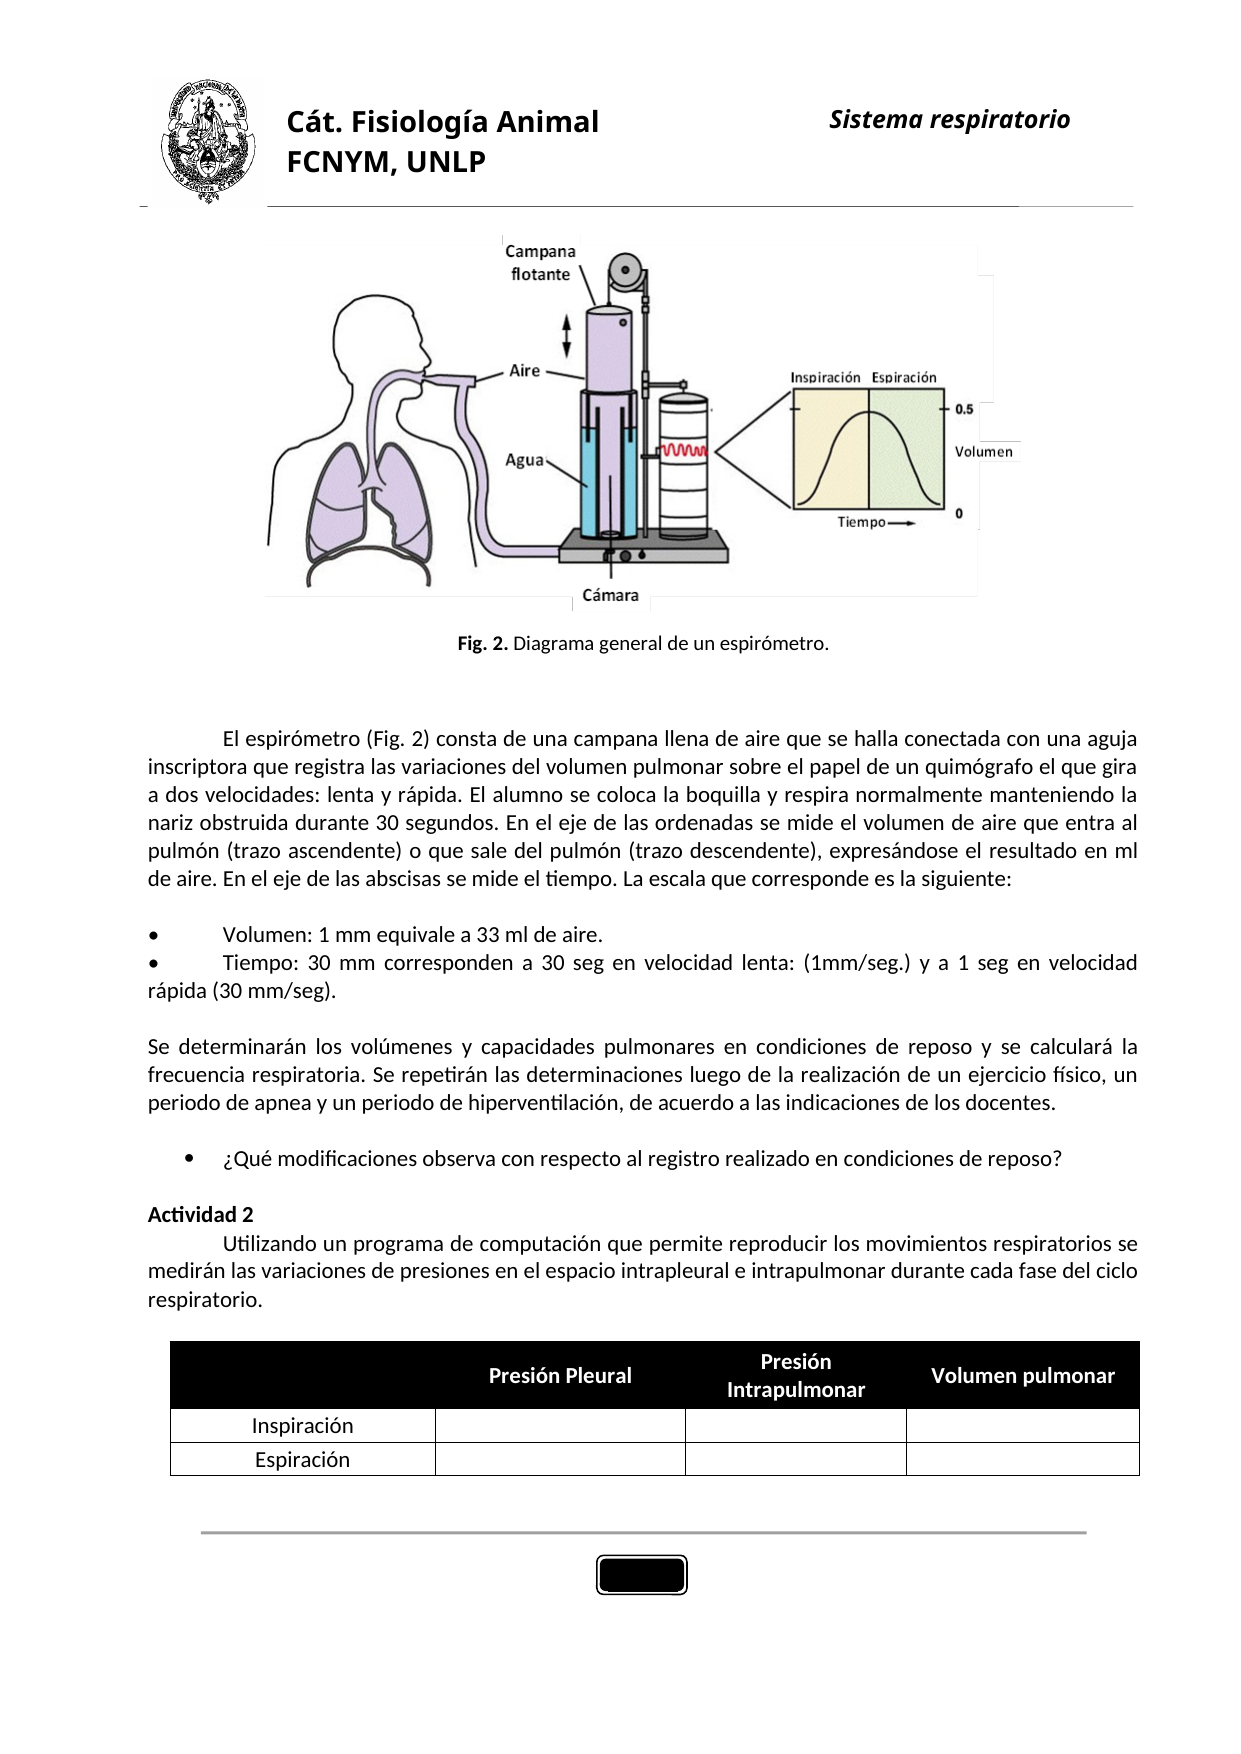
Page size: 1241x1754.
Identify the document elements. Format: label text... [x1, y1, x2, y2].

table_cell [436, 1409, 685, 1442]
text Actividad 2 [148, 1201, 1140, 1229]
table_header Presión Intrapulmonar [686, 1342, 906, 1408]
table_header Presión Pleural [436, 1342, 685, 1408]
text • Tiempo: 30 mm corresponden a 30 seg en velocidad lenta: (1mm/seg.) y a 1 seg en velocidad rápida (30 mm/seg). [148, 948, 1140, 1004]
table_cell [907, 1409, 1139, 1442]
table_cell [436, 1443, 685, 1475]
table_cell [907, 1443, 1139, 1475]
table_header [171, 1342, 435, 1408]
text El espirómetro (Fig. 2) consta de una campana llena de aire que se halla conectada con una aguja inscriptora que registra las variaciones del volumen pulmonar sobre el papel de un quimógrafo el que gira a dos velocidades: lenta y rápida. El alumno se coloca la boquilla y respira normalmente manteniendo la nariz obstruida durante 30 segundos. En el eje de las ordenadas se mide el volumen de aire que entra al pulmón (trazo ascendente) o que sale del pulmón (trazo descendente), expresándose el resultado en ml de aire. En el eje de las abscisas se mide el tiempo. La escala que corresponde es la siguiente: [148, 724, 1140, 892]
text Se determinarán los volúmenes y capacidades pulmonares en condiciones de reposo y se calculará la frecuencia respiratoria. Se repetirán las determinaciones luego de la realización de un ejercicio físico, un periodo de apnea y un periodo de hiperventilación, de acuerdo a las indicaciones de los docentes. [148, 1032, 1140, 1117]
table_cell [686, 1409, 906, 1442]
picture [265, 234, 1023, 618]
table_cell [686, 1443, 906, 1475]
table_header Volumen pulmonar [907, 1342, 1139, 1408]
table_cell Espiración [171, 1443, 435, 1475]
text Fig. 2. Diagrama general de un espirómetro. [148, 630, 1140, 656]
table_cell Inspiración [171, 1409, 435, 1442]
text • Volumen: 1 mm equivale a 33 ml de aire. [148, 920, 1140, 948]
text Utilizando un programa de computación que permite reproducir los movimientos respiratorios se medirán las variaciones de presiones en el espacio intrapleural e intrapulmonar durante cada fase del ciclo respiratorio. [148, 1229, 1140, 1313]
list ¿Qué modificaciones observa con respecto al registro realizado en condiciones de reposo? [185, 1144, 1140, 1173]
picture [147, 75, 268, 207]
